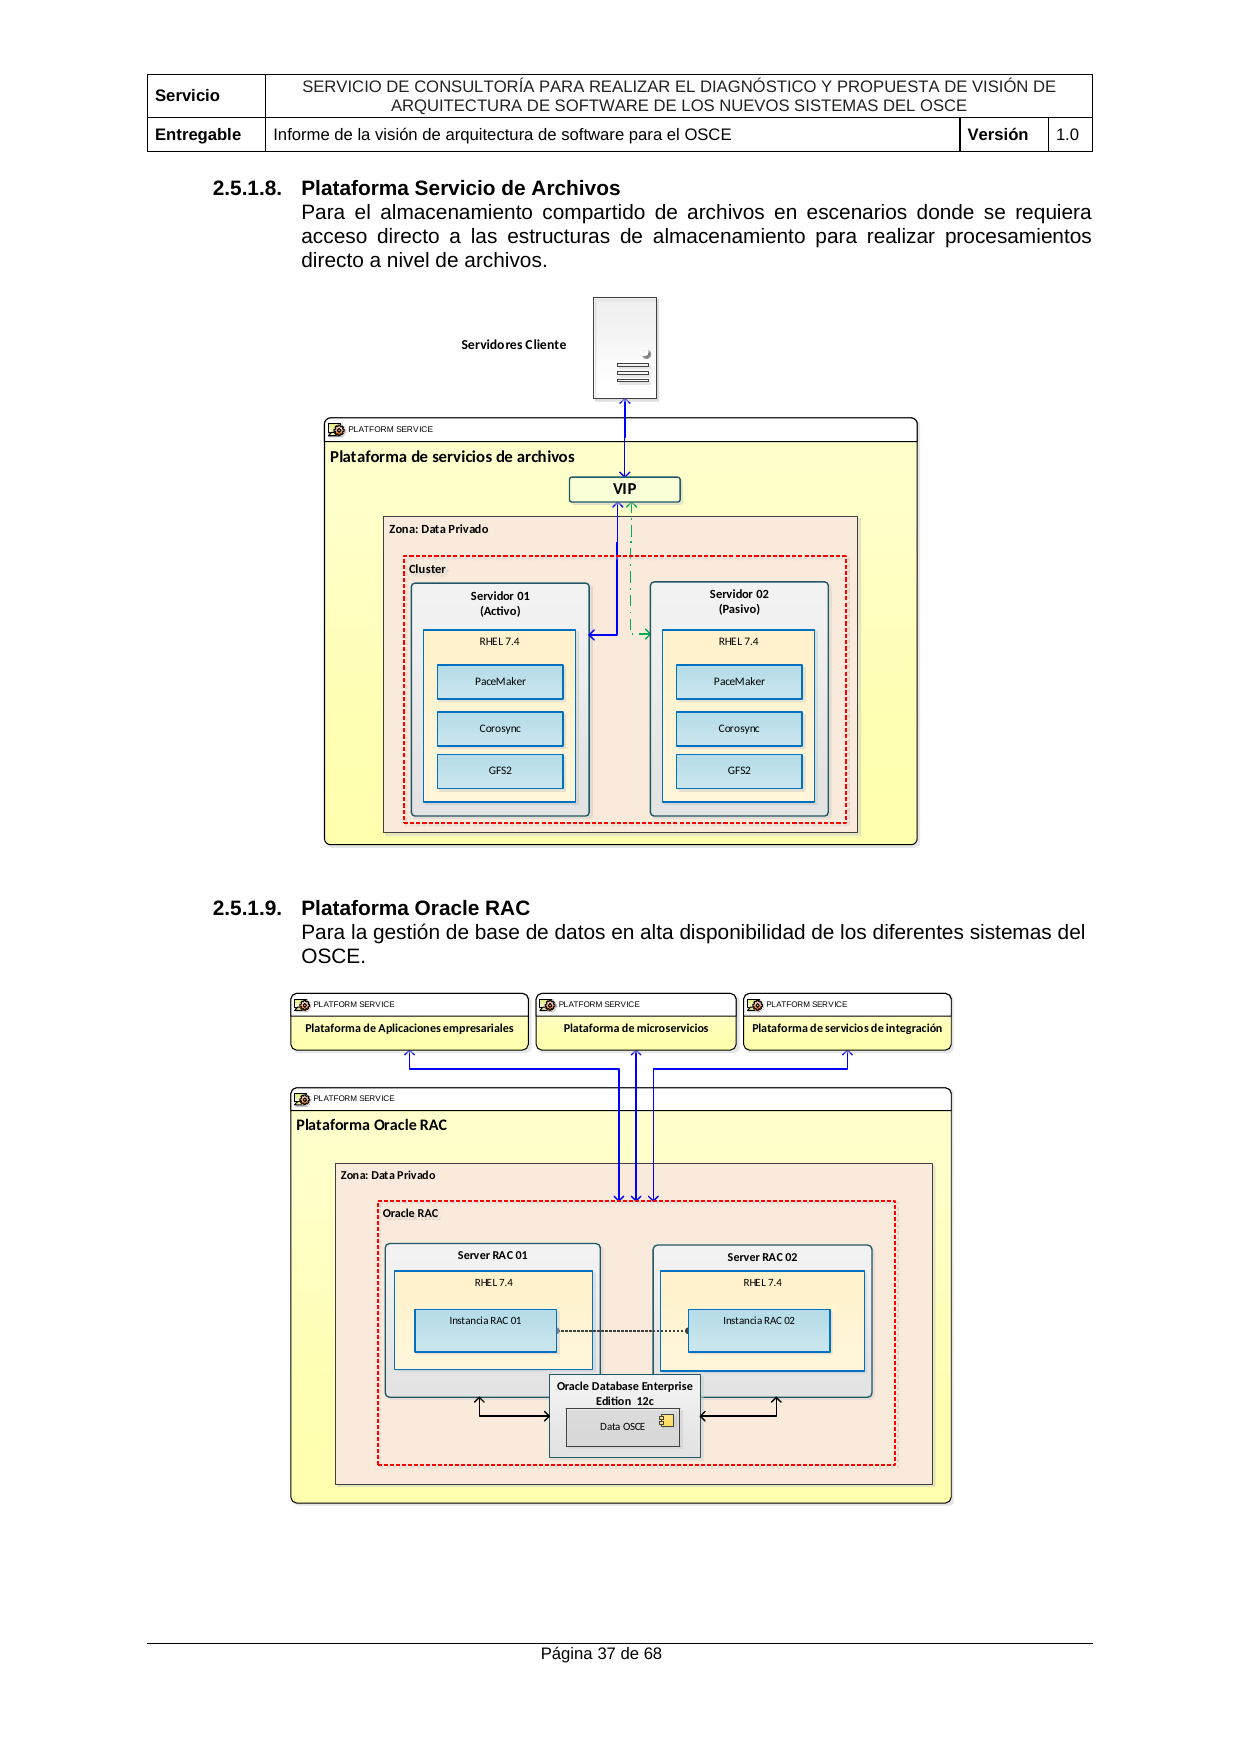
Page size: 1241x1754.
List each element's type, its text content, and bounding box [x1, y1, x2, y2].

list Para la gestión de base de datos en alta disponibilidad de los diferentes sistemas del OSCE. [301, 919, 1092, 967]
list Plataforma Oracle RAC [213, 896, 1092, 919]
list Plataforma Servicio de Archivos [213, 176, 1092, 200]
list Para el almacenamiento compartido de archivos en escenarios donde se requiera acceso directo a las estructuras de almacenamiento para realizar procesamientos directo a nivel de archivos. [301, 200, 1092, 272]
